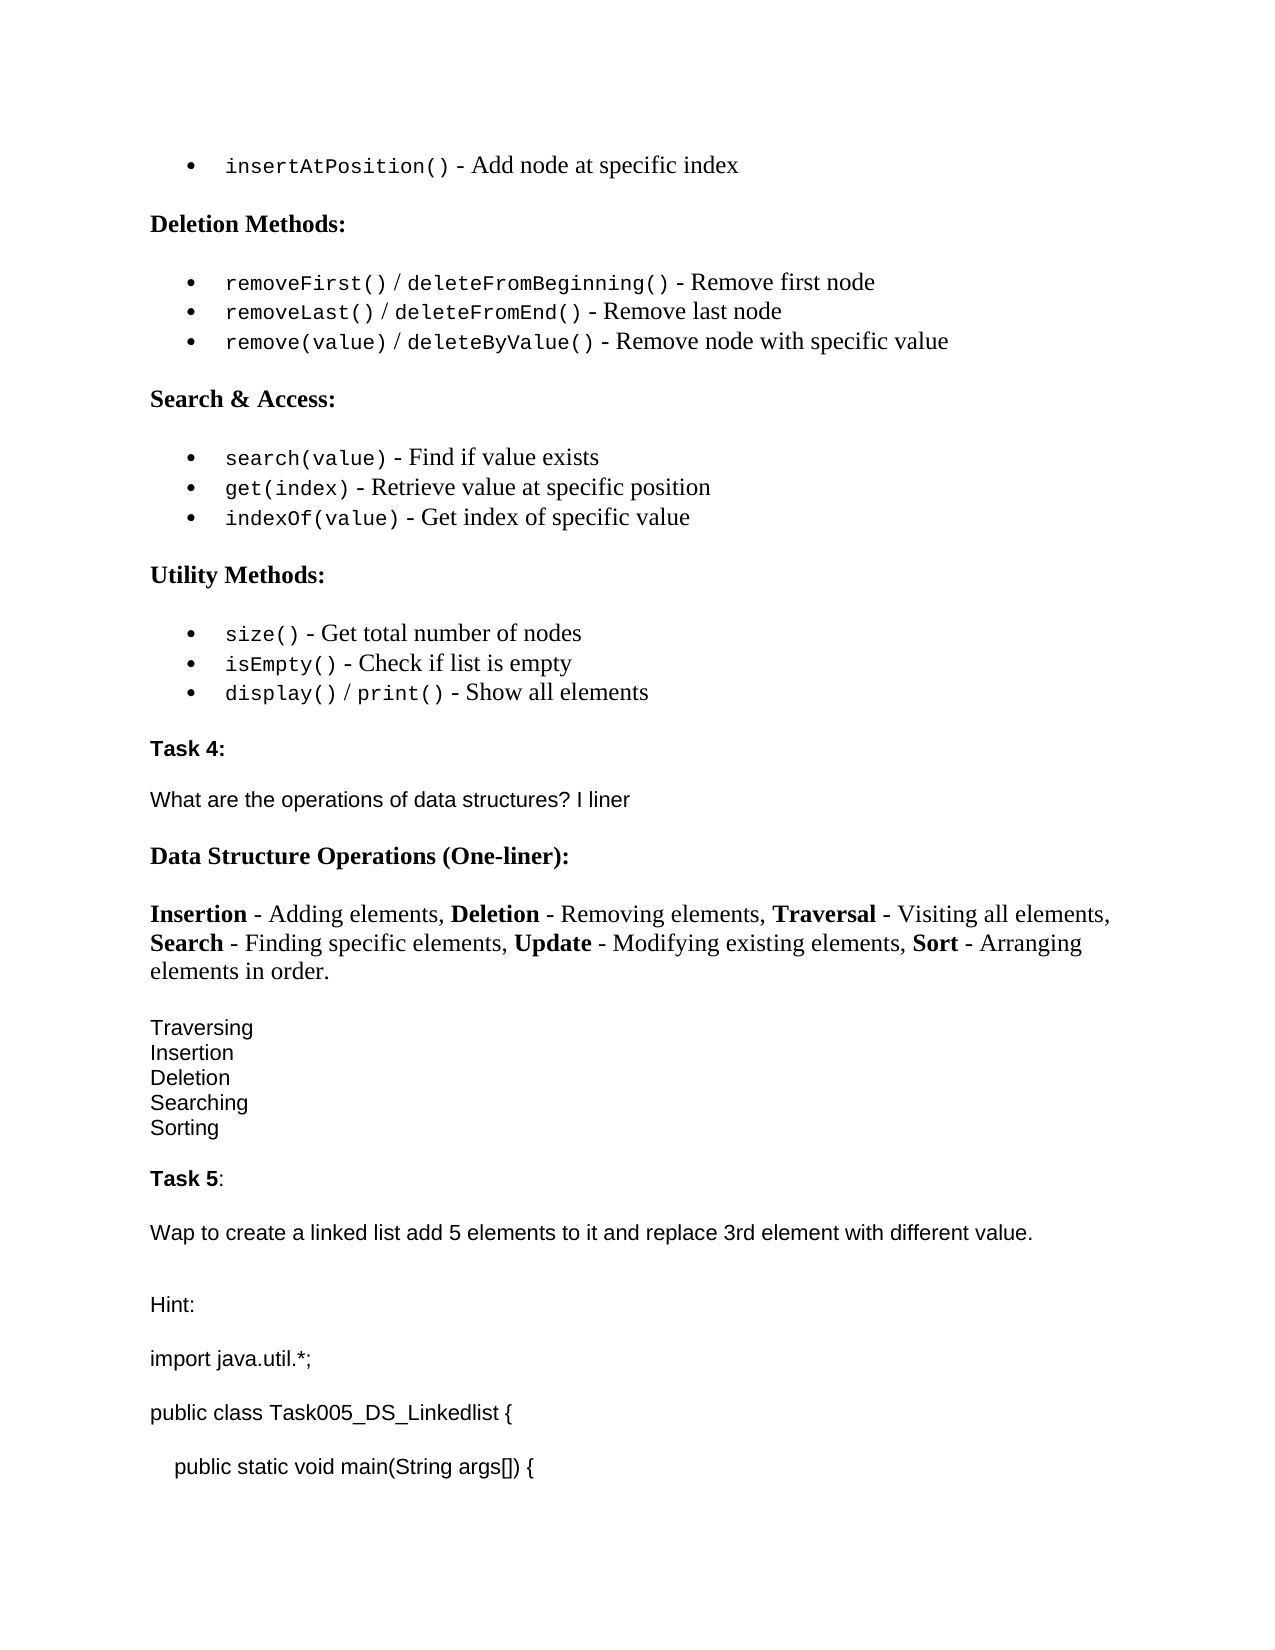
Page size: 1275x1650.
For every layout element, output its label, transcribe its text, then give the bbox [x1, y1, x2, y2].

list search(value) - Find if value exists [187, 442, 1125, 472]
text Deletion Methods: [150, 209, 1125, 237]
text Task 5: [150, 1166, 1125, 1191]
text Data Structure Operations (One-liner): [150, 841, 1125, 870]
text Searching [150, 1090, 1125, 1115]
text Sorting [150, 1115, 1125, 1140]
text Wap to create a linked list add 5 elements to it and replace 3rd element with different value. [150, 1219, 1125, 1245]
list insertAtPosition() - Add node at specific index [187, 150, 1125, 179]
list remove(value) / deleteByValue() - Remove node with specific value [187, 326, 1125, 355]
text Traversing [150, 1014, 1125, 1039]
text What are the operations of data structures? I liner [150, 787, 1125, 812]
text Task 4: [150, 736, 1125, 761]
list removeLast() / deleteFromEnd() - Remove last node [187, 296, 1125, 326]
text Utility Methods: [150, 560, 1125, 589]
list indexOf(value) - Get index of specific value [187, 502, 1125, 531]
list get(index) - Retrieve value at specific position [187, 472, 1125, 502]
text Insertion [150, 1039, 1125, 1065]
text Insertion - Adding elements, Deletion - Removing elements, Traversal - Visiting all elements, Search - Finding specific elements, Update - Modifying existing elements, Sort - Arranging elements in order. [150, 899, 1125, 985]
list size() - Get total number of nodes [187, 618, 1125, 648]
list removeFirst() / deleteFromBeginning() - Remove first node [187, 267, 1125, 296]
text import java.util.*; [150, 1346, 1125, 1371]
text Deletion [150, 1065, 1125, 1090]
text public static void main(String args[]) { [150, 1453, 1125, 1479]
text Hint: [150, 1292, 1125, 1317]
text Search & Access: [150, 384, 1125, 413]
list display() / print() - Show all elements [187, 677, 1125, 707]
list isEmpty() - Check if list is empty [187, 648, 1125, 677]
text public class Task005_DS_Linkedlist { [150, 1399, 1125, 1425]
